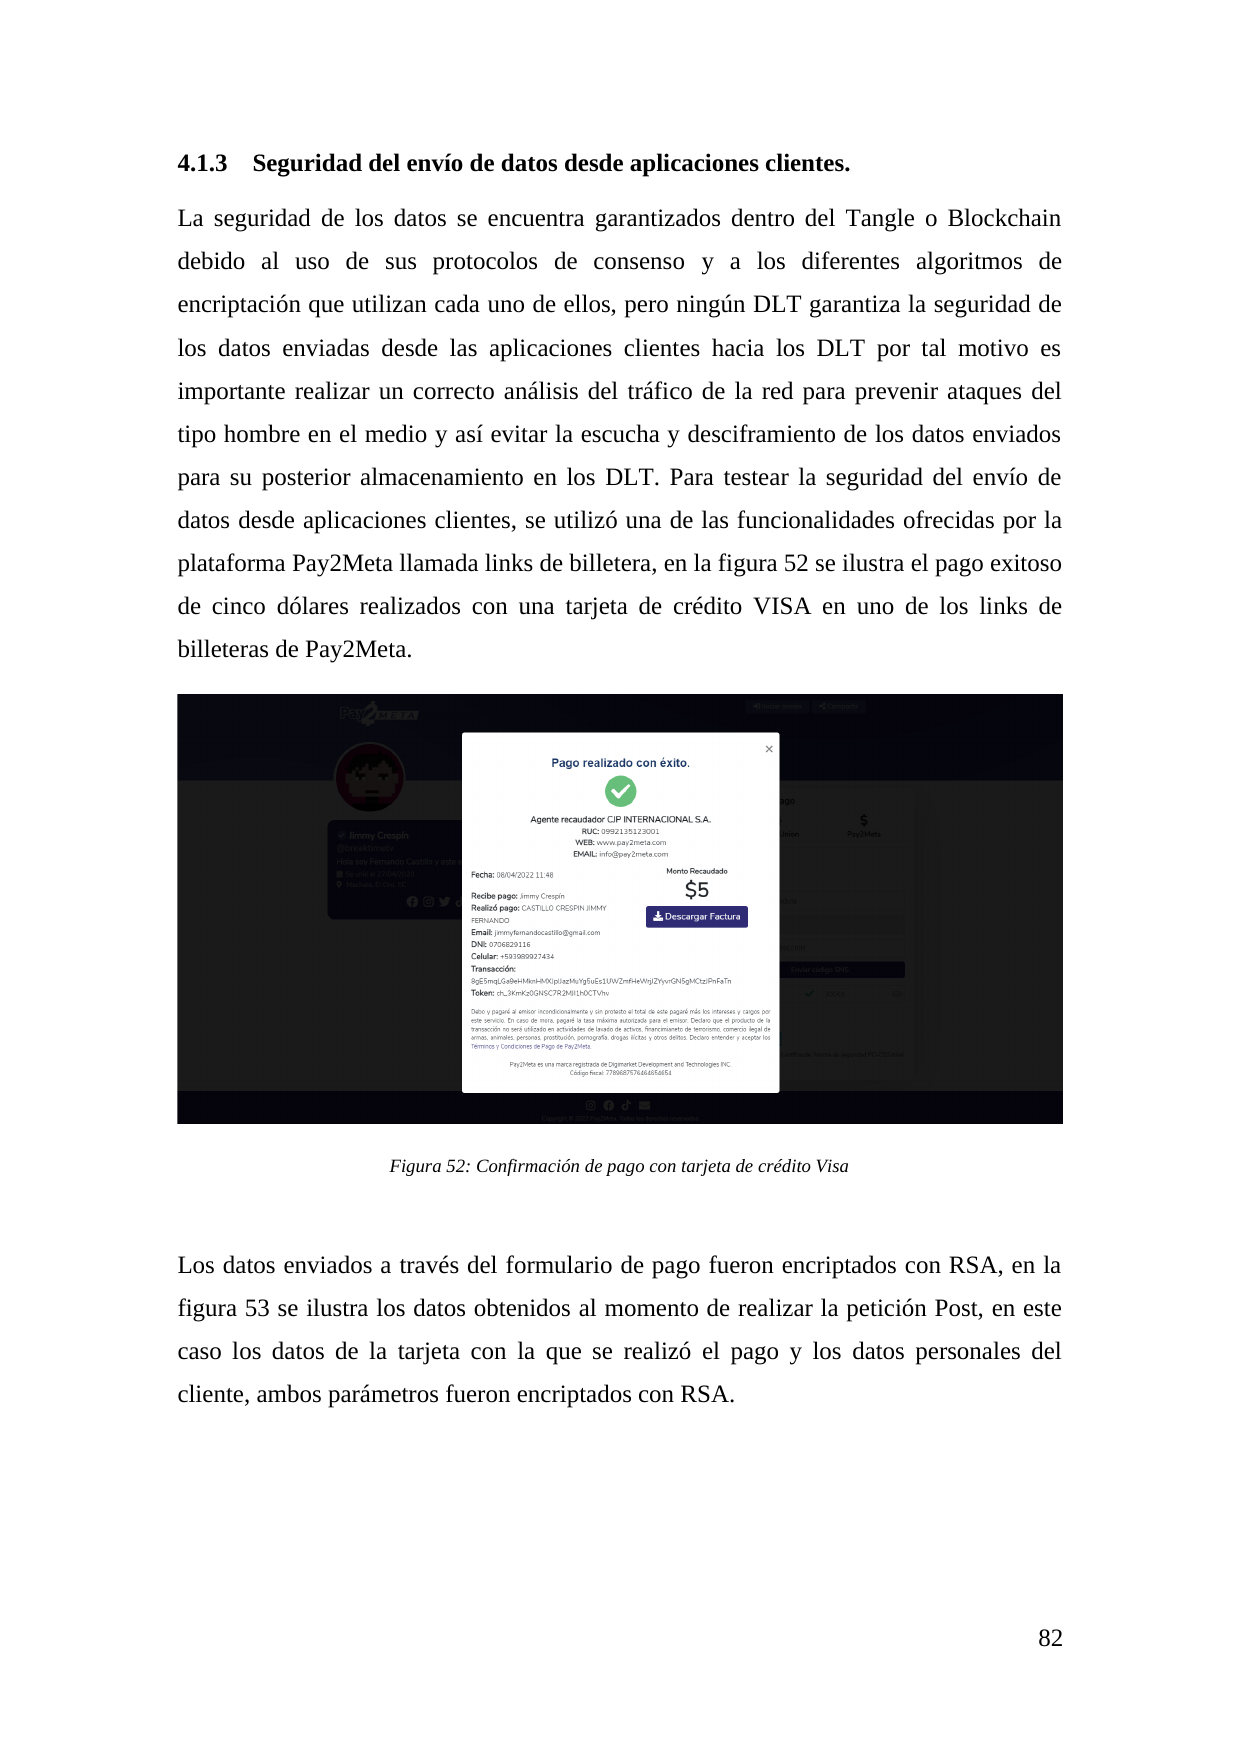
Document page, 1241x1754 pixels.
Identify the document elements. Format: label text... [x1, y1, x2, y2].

text La seguridad de los datos se encuentra garantizados dentro del Tangle o Blockchain debido al uso de sus protocolos de consenso y a los diferentes algoritmos de encriptación que utilizan cada uno de ellos, pero ningún DLT garantiza la seguridad de los datos enviadas desde las aplicaciones clientes hacia los DLT por tal motivo es importante realizar un correcto análisis del tráfico de la red para prevenir ataques del tipo hombre en el medio y así evitar la escucha y desciframiento de los datos enviados para su posterior almacenamiento en los DLT. Para testear la seguridad del envío de datos desde aplicaciones clientes, se utilizó una de las funcionalidades ofrecidas por la plataforma Pay2Meta llamada links de billetera, en la figura 52 se ilustra el pago exitoso de cinco dólares realizados con una tarjeta de crédito VISA en uno de los links de billeteras de Pay2Meta. [177, 203, 1063, 663]
text Los datos enviados a través del formulario de pago fueron encriptados con RSA, en la figura 53 se ilustra los datos obtenidos al momento de realizar la petición Post, en este caso los datos de la tarjeta con la que se realizó el pago y los datos personales del cliente, ambos parámetros fueron encriptados con RSA. [177, 1250, 1063, 1408]
text Figura 52: Confirmación de pago con tarjeta de crédito Visa [177, 1155, 1063, 1176]
picture [177, 694, 1063, 1124]
list Seguridad del envío de datos desde aplicaciones clientes. [177, 148, 1063, 176]
